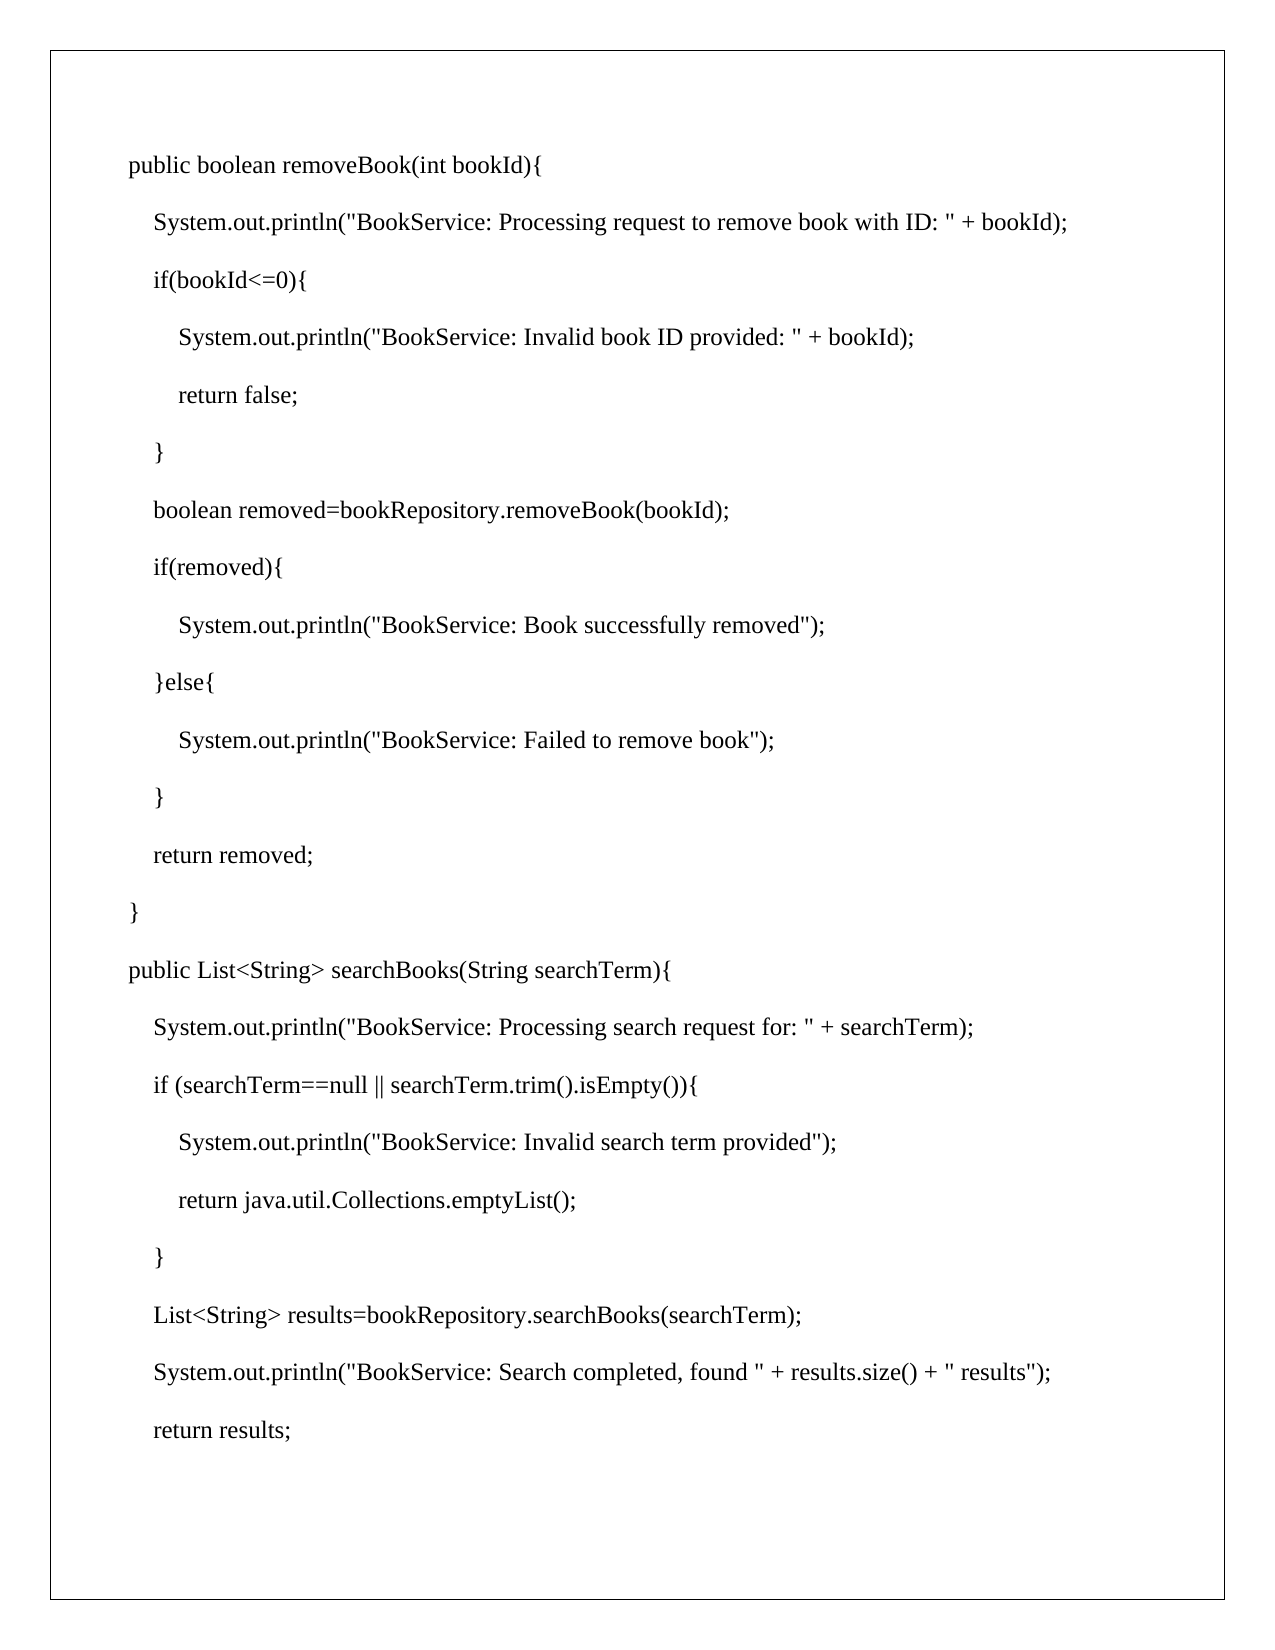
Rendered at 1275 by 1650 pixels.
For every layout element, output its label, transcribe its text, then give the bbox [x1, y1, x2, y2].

text return java.util.Collections.emptyList(); [103, 1185, 1209, 1214]
text System.out.println("BookService: Invalid search term provided"); [103, 1127, 1209, 1156]
text return results; [103, 1415, 1209, 1444]
text boolean removed=bookRepository.removeBook(bookId); [103, 495, 1209, 524]
text } [103, 1242, 1209, 1271]
text System.out.println("BookService: Invalid book ID provided: " + bookId); [103, 322, 1209, 351]
text if (searchTerm==null || searchTerm.trim().isEmpty()){ [103, 1070, 1209, 1099]
text System.out.println("BookService: Processing request to remove book with ID: " + bookId); [103, 207, 1209, 236]
text } [103, 437, 1209, 466]
text public boolean removeBook(int bookId){ [103, 150, 1209, 179]
text } [103, 782, 1209, 811]
text List<String> results=bookRepository.searchBooks(searchTerm); [103, 1300, 1209, 1329]
text public List<String> searchBooks(String searchTerm){ [103, 955, 1209, 984]
text }else{ [103, 667, 1209, 696]
text System.out.println("BookService: Failed to remove book"); [103, 725, 1209, 754]
text System.out.println("BookService: Processing search request for: " + searchTerm); [103, 1012, 1209, 1041]
text return removed; [103, 840, 1209, 869]
text return false; [103, 380, 1209, 409]
text if(bookId<=0){ [103, 265, 1209, 294]
text System.out.println("BookService: Book successfully removed"); [103, 610, 1209, 639]
text System.out.println("BookService: Search completed, found " + results.size() + " results"); [103, 1357, 1209, 1386]
text if(removed){ [103, 552, 1209, 581]
text } [103, 897, 1209, 926]
